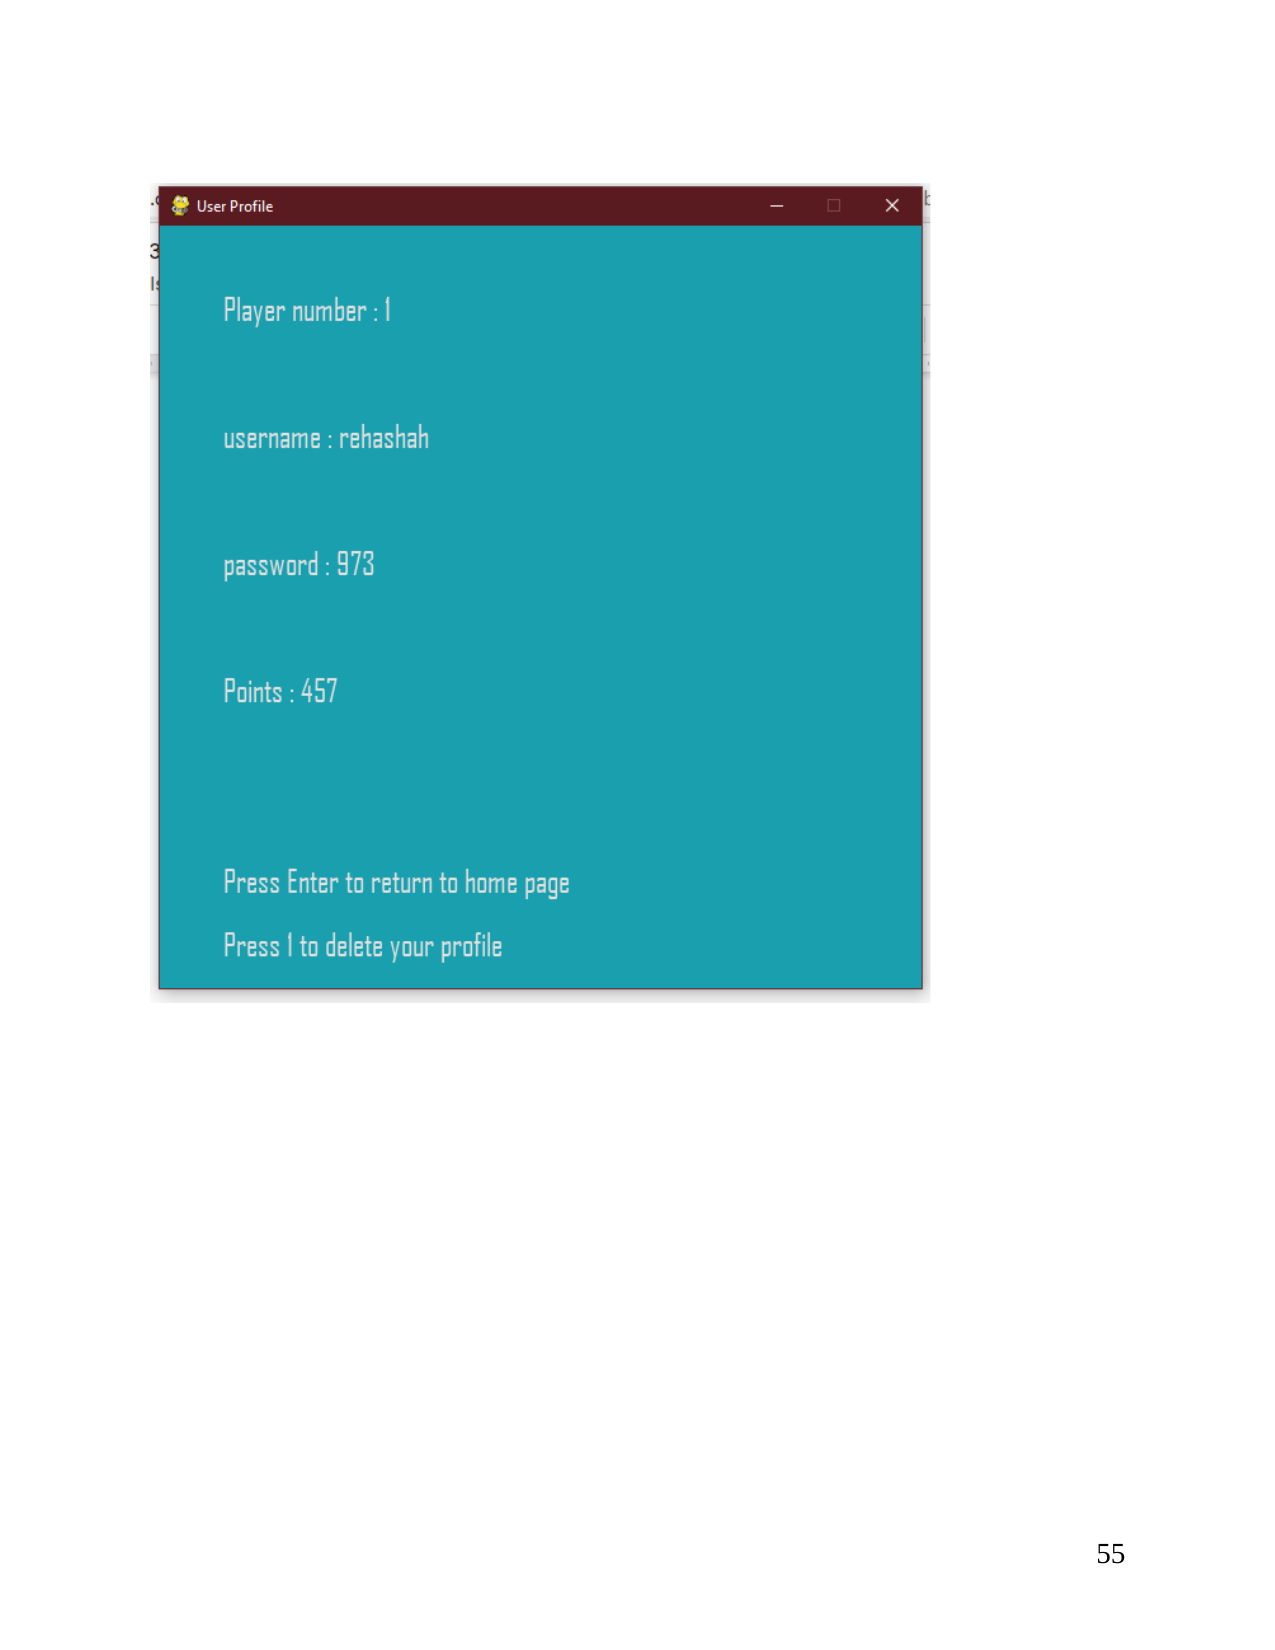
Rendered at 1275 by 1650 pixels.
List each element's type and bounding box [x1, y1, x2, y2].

picture [150, 183, 931, 1003]
